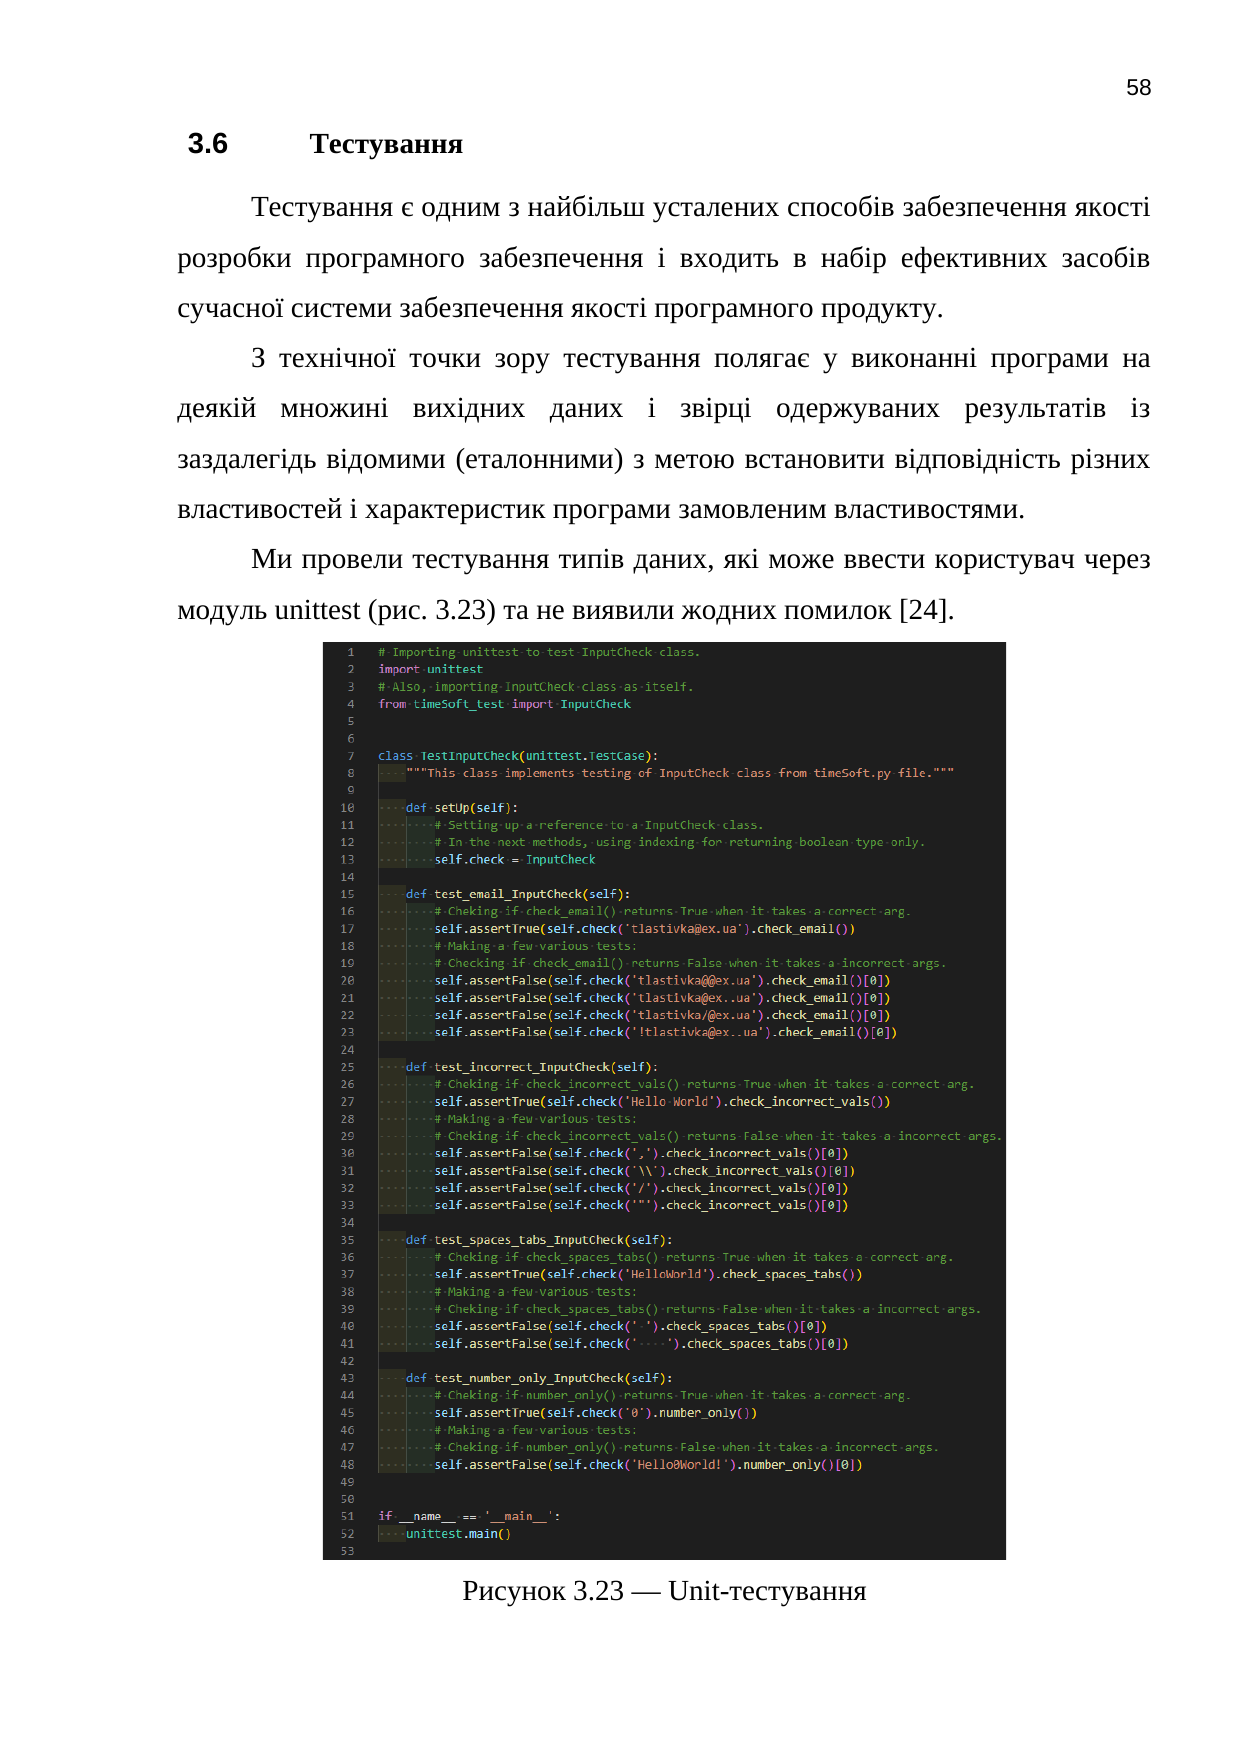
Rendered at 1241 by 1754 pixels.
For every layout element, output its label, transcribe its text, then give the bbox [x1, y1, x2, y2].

text Ми провели тестування типів даних, які може ввести користувач через модуль unittest (рис. 3.23) та не виявили жодних помилок [24]. [177, 542, 1152, 625]
text Рисунок 3.23 — Unit-тестування [177, 1573, 1152, 1606]
text Тестування є одним з найбільш усталених способів забезпечення якості розробки програмного забезпечення і входить в набір ефективних засобів сучасної системи забезпечення якості програмного продукту. [177, 189, 1152, 323]
text З технічної точки зору тестування полягає у виконанні програми на деякій множині вихідних даних і звірці одержуваних результатів із заздалегідь відомими (еталонними) з метою встановити відповідність різних властивостей і характеристик програми замовленим властивостями. [177, 340, 1152, 525]
subtitle 3.6 Тестування [228, 126, 1152, 160]
picture [322, 642, 1007, 1560]
